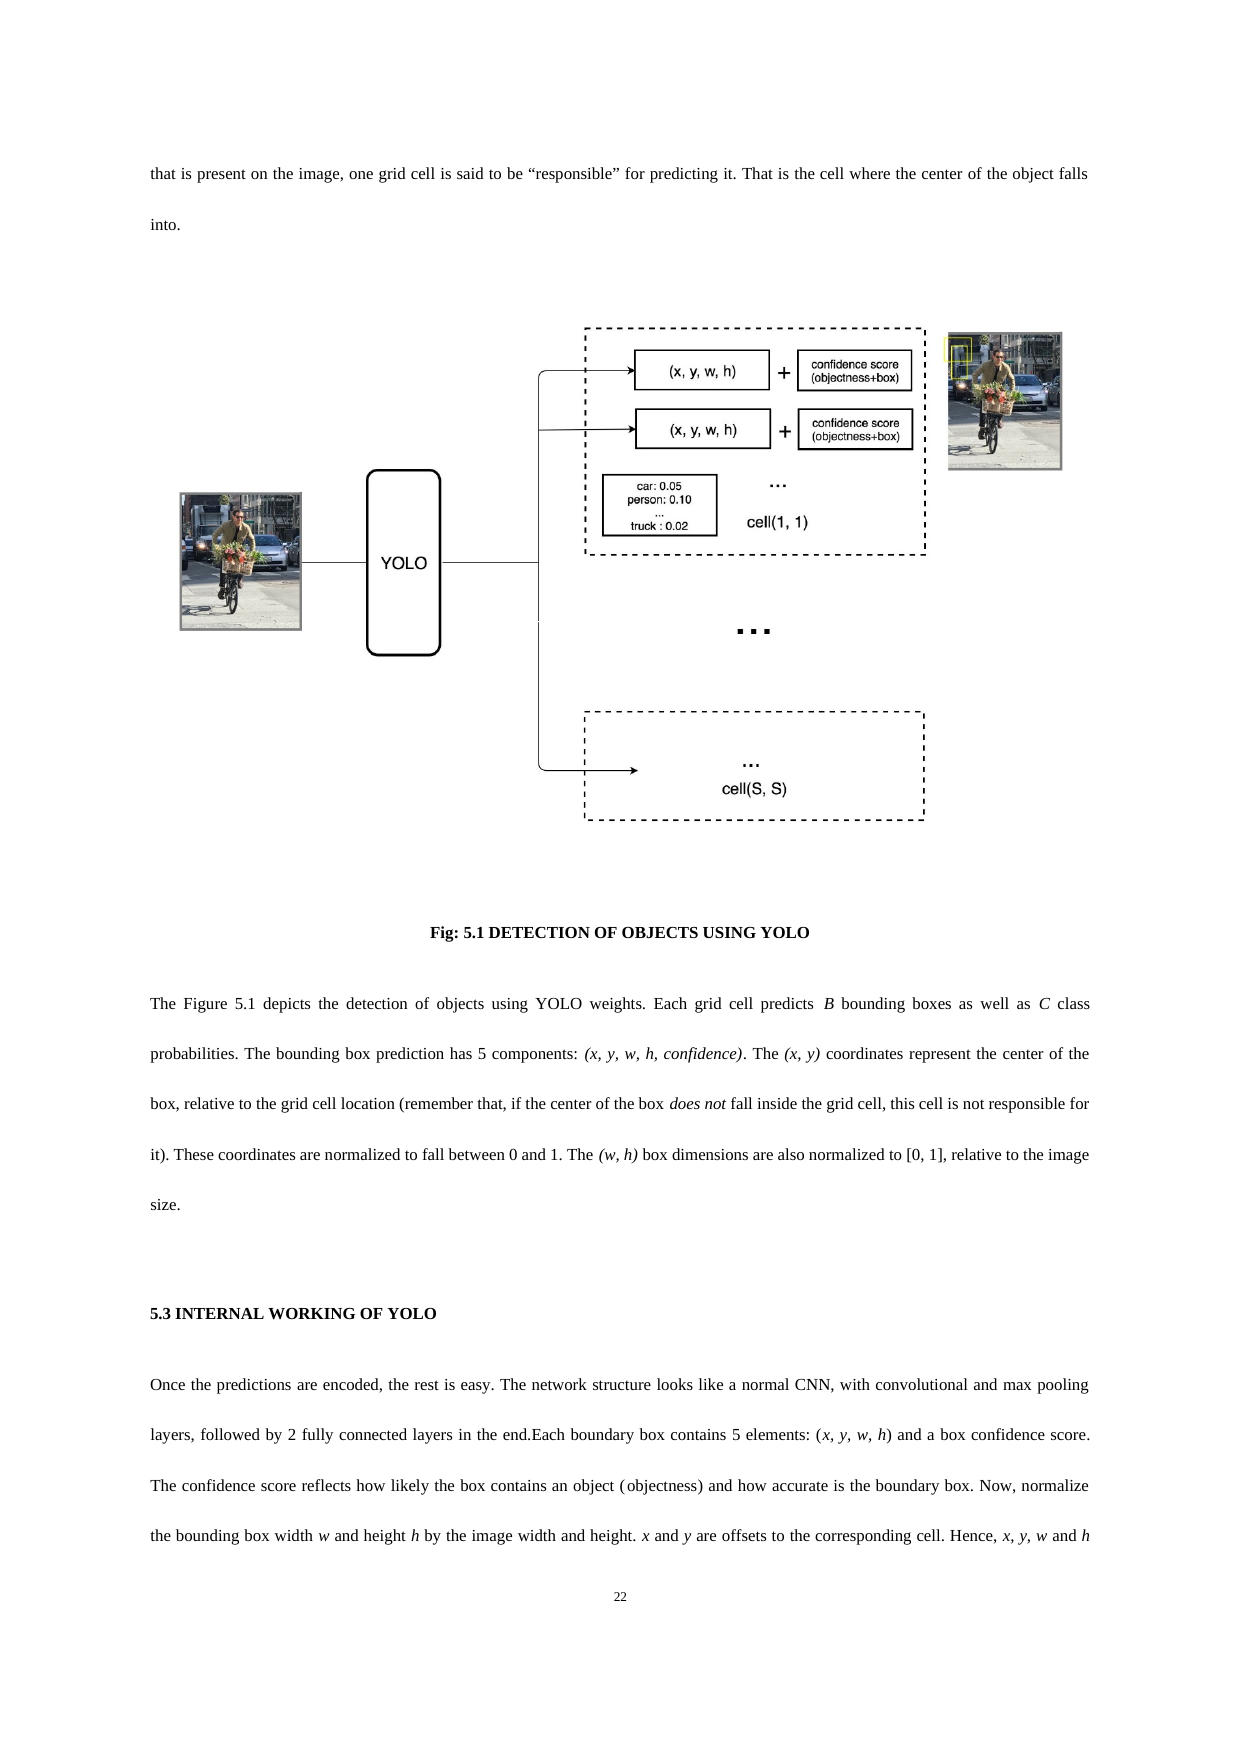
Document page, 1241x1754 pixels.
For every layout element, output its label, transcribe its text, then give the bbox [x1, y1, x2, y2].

text 5.3 INTERNAL WORKING OF YOLO [150, 1289, 1090, 1323]
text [150, 1361, 1090, 1545]
text The Figure 5.1 depicts the detection of objects using YOLO weights. Each grid cell predicts B bounding boxes as well as C class probabilities. The bounding box prediction has 5 components: (x, y, w, h, confidence). The (x, y) coordinates represent the center of the box, relative to the grid cell location (remember that, if the center of the box does not fall inside the grid cell, this cell is not responsible for it). These coordinates are normalized to fall between 0 and 1. The (w, h) box dimensions are also normalized to [0, 1], relative to the image size. [150, 979, 1090, 1214]
text Fig: 5.1 DETECTION OF OBJECTS USING YOLO [150, 908, 1090, 942]
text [150, 150, 1090, 234]
picture [149, 271, 1088, 873]
